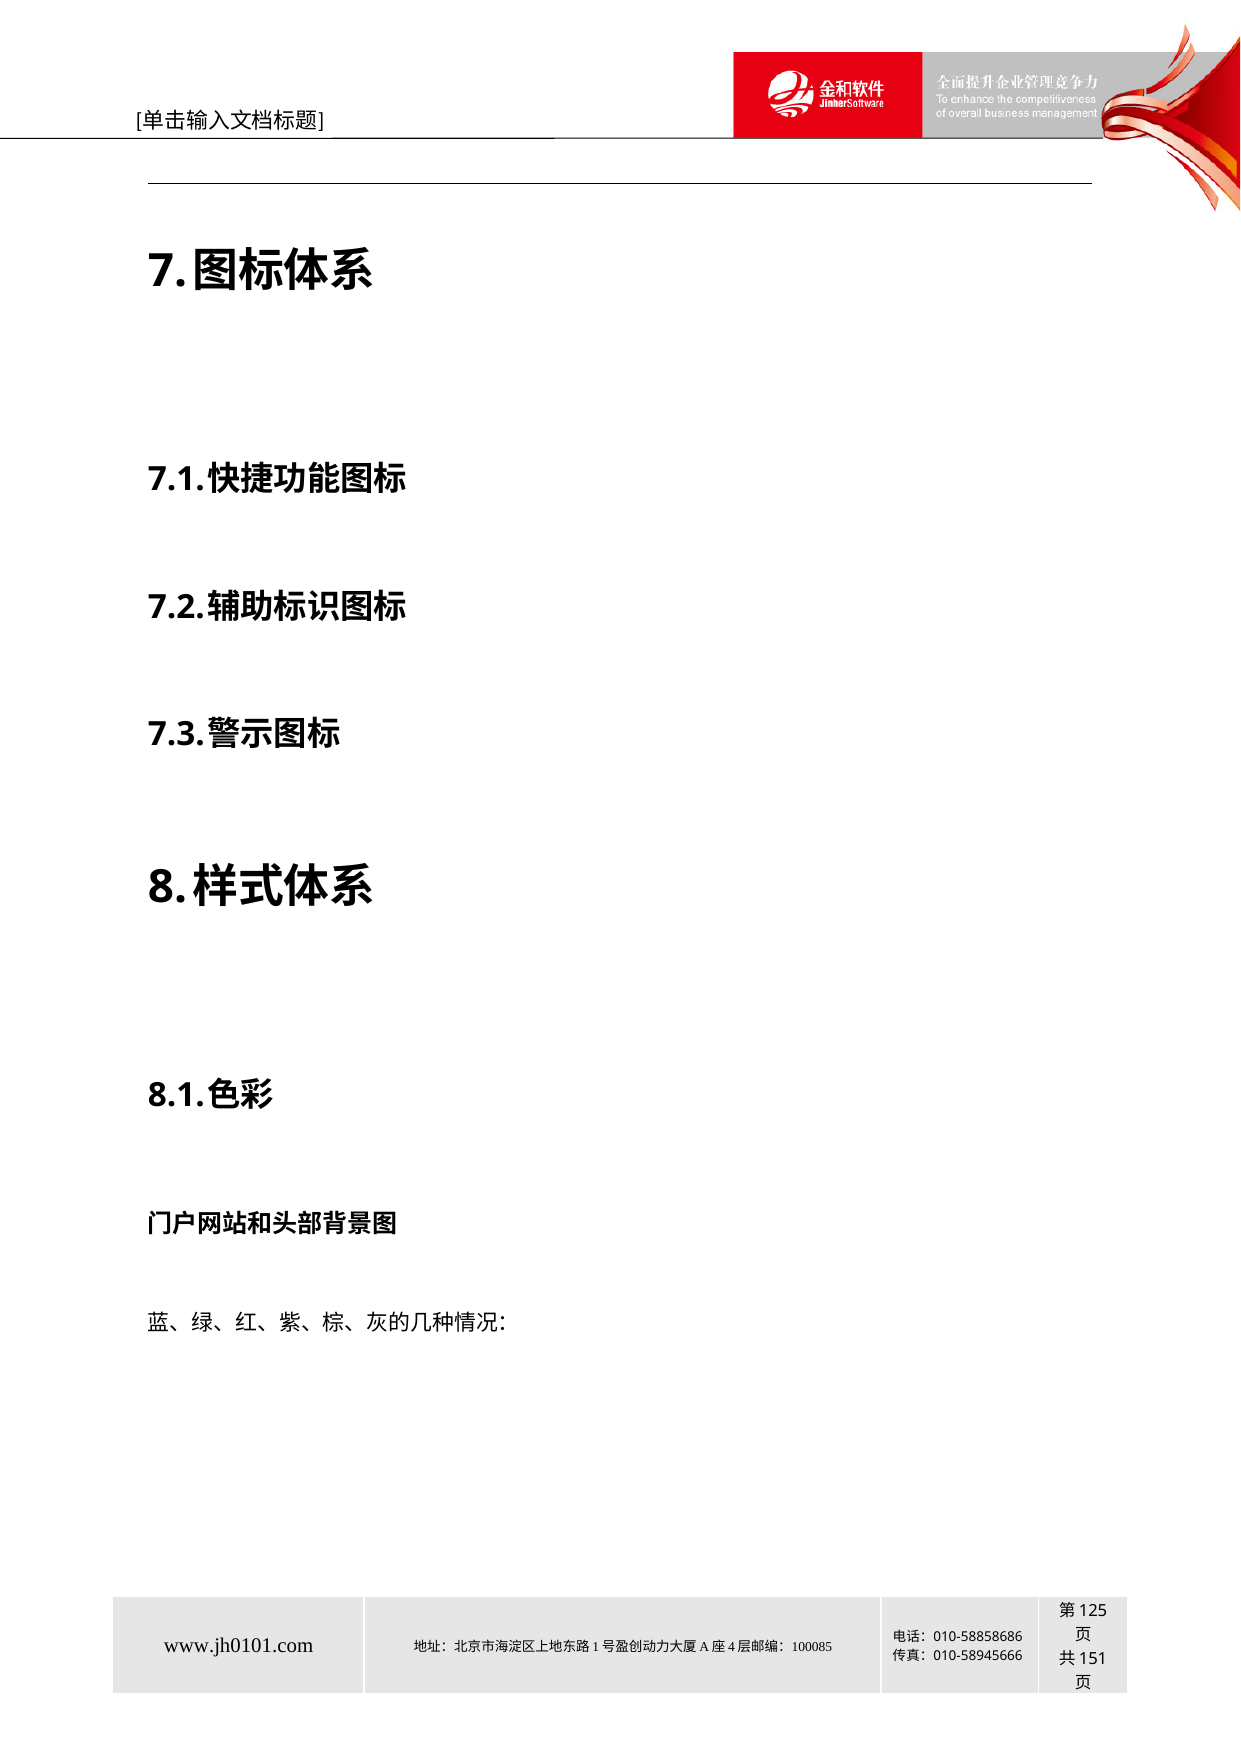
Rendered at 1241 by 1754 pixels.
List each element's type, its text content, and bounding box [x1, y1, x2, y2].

subtitle 色彩 [148, 1060, 1092, 1125]
subtitle 图标体系 [148, 218, 1092, 316]
subtitle 快捷功能图标 [148, 444, 1092, 509]
subtitle 样式体系 [148, 834, 1092, 932]
subtitle 门户网站和头部背景图 [148, 1189, 1092, 1254]
subtitle 辅助标识图标 [148, 571, 1092, 636]
text 蓝、绿、红、紫、棕、灰的几种情况： [148, 1305, 1092, 1337]
subtitle 警示图标 [148, 698, 1092, 763]
picture [199, 0, 1241, 232]
